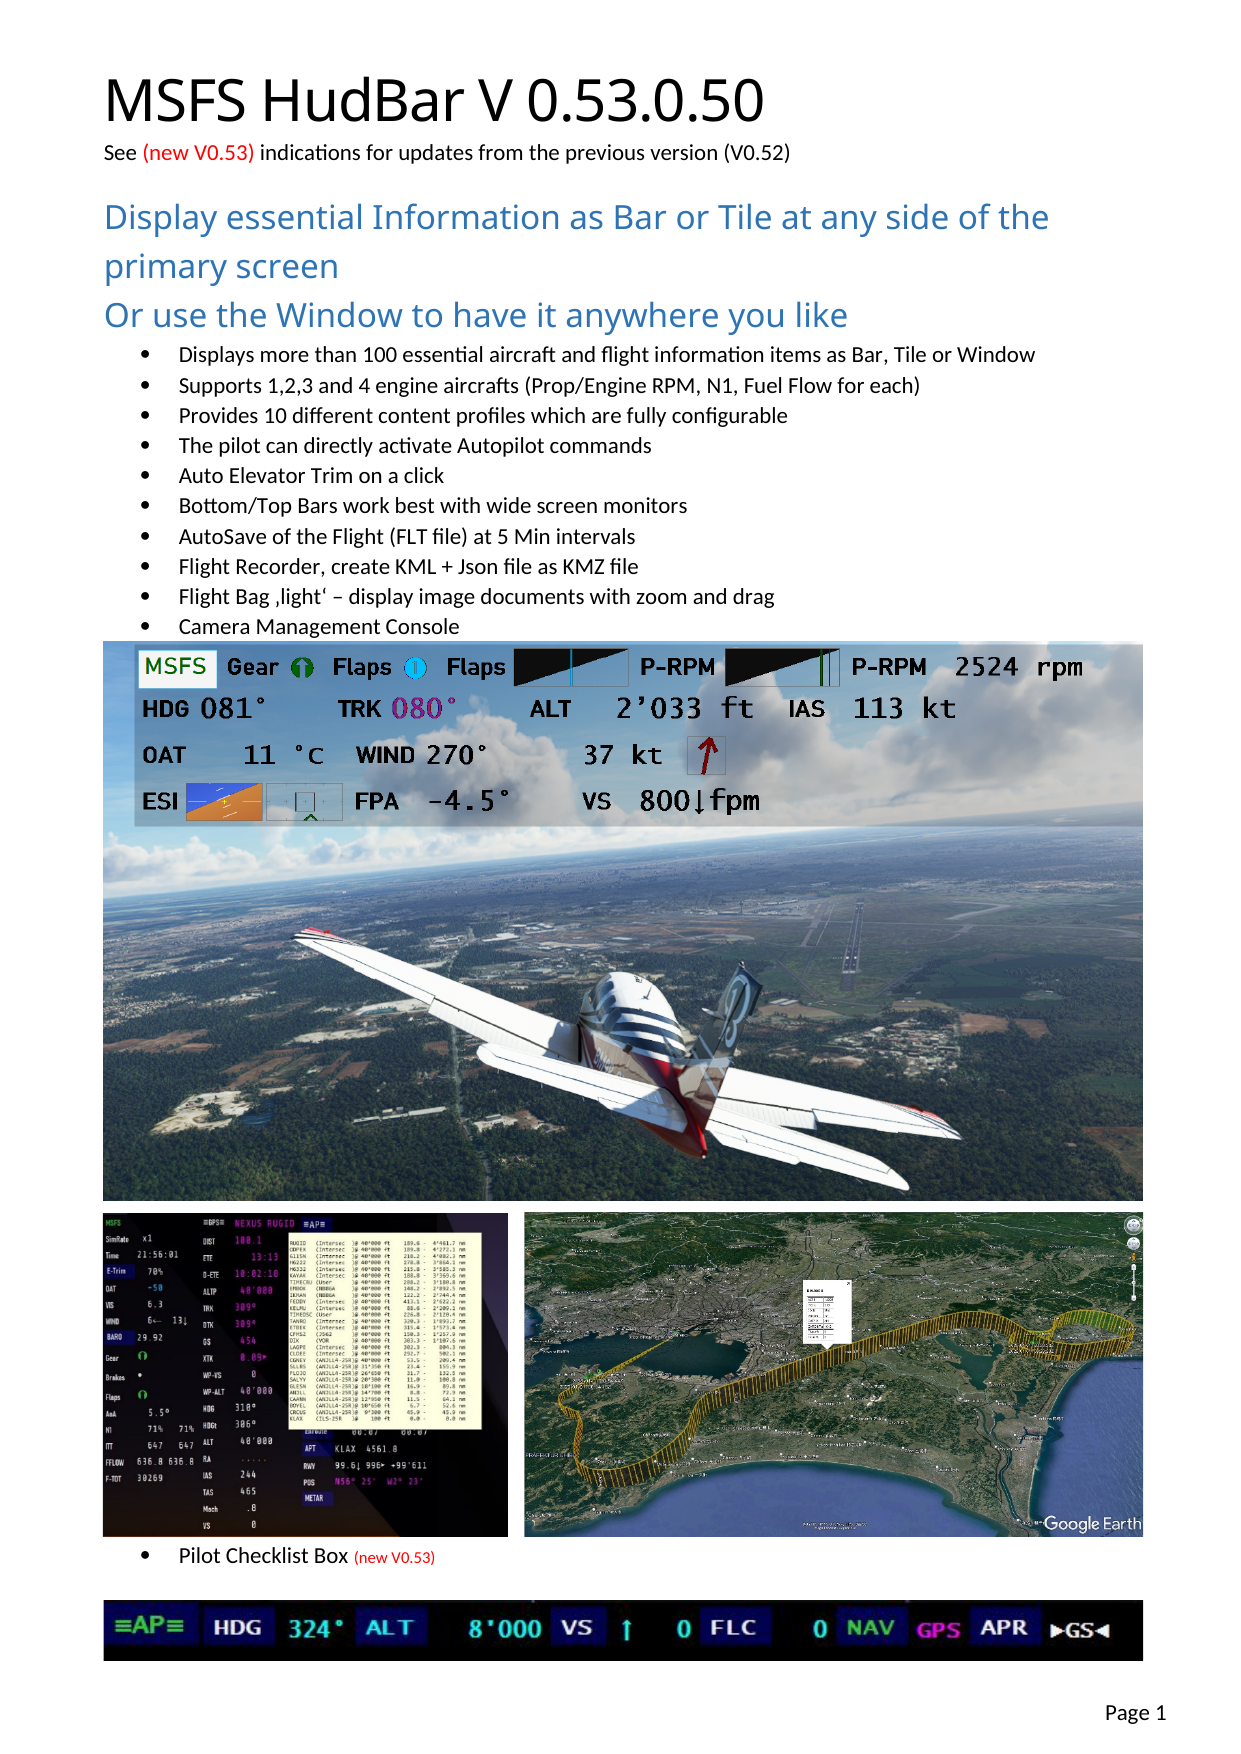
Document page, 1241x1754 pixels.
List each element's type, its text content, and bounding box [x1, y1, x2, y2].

title MSFS HudBar V 0.53.0.50 [103, 59, 1167, 138]
list Supports 1,2,3 and 4 engine aircrafts (Prop/Engine RPM, N1, Fuel Flow for each) [141, 371, 1167, 399]
picture [103, 641, 1143, 1201]
list Flight Bag ‚light‘ – display image documents with zoom and drag [141, 582, 1167, 610]
list Displays more than 100 essential aircraft and flight information items as Bar, Tile or Window [141, 341, 1167, 369]
list Flight Recorder, create KML + Json file as KMZ file [141, 552, 1167, 580]
picture [524, 1212, 1144, 1537]
list The pilot can directly activate Autopilot commands [141, 431, 1167, 459]
text See (new V0.53) indications for updates from the previous version (V0.52) [103, 138, 1167, 167]
picture [102, 1213, 508, 1537]
picture [103, 1600, 1144, 1661]
subtitle Display essential Information as Bar or Tile at any side of the primary screen Or use the Window to have it anywhere you like [103, 194, 1167, 337]
list Provides 10 different content profiles which are fully configurable [141, 401, 1167, 429]
list Auto Elevator Trim on a click [141, 461, 1167, 489]
list Bottom/Top Bars work best with wide screen monitors [141, 492, 1167, 520]
list AutoSave of the Flight (FLT file) at 5 Min intervals [141, 522, 1167, 550]
list Camera Management Console [141, 612, 1167, 641]
